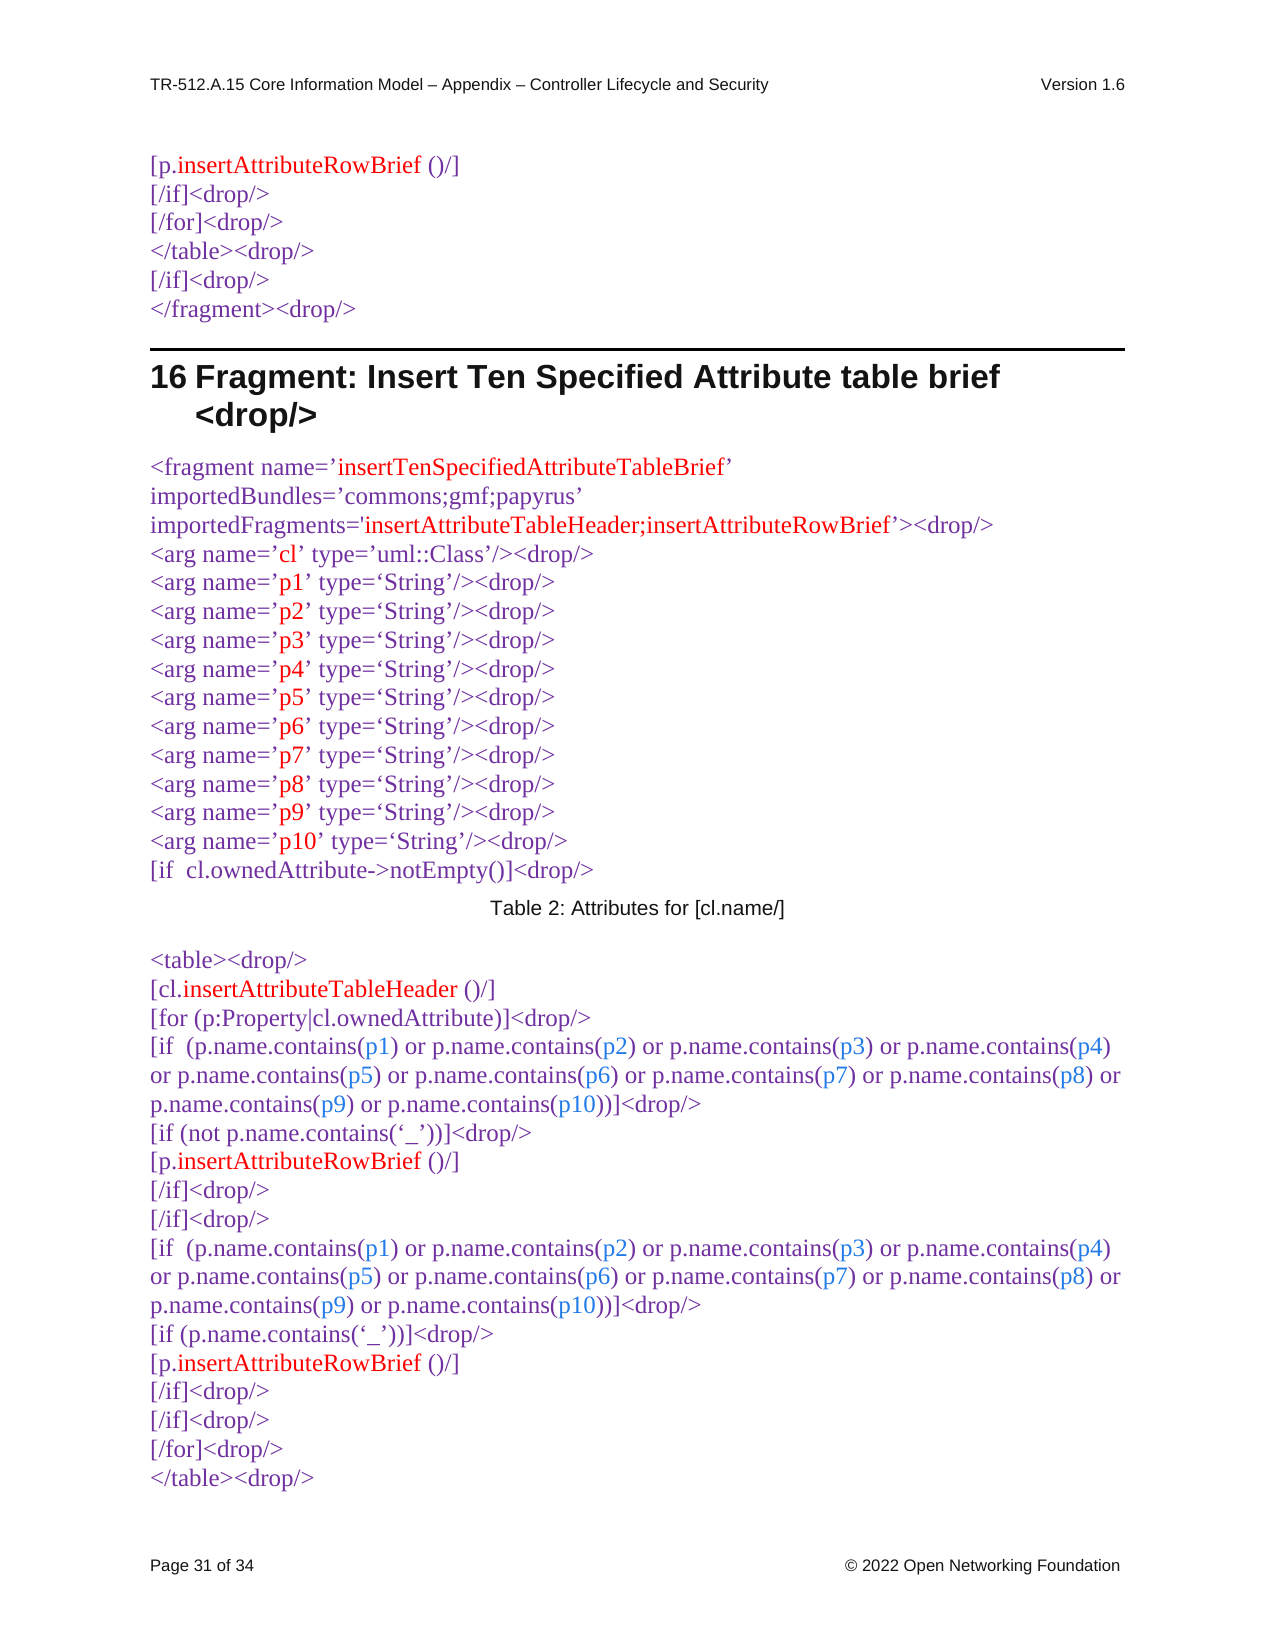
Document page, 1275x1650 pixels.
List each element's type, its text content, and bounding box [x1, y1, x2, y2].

text [if (p.name.contains(p1) or p.name.contains(p2) or p.name.contains(p3) or p.name.contains(p4) or p.name.contains(p5) or p.name.contains(p6) or p.name.contains(p7) or p.name.contains(p8) or p.name.contains(p9) or p.name.contains(p10))]<drop/> [150, 1233, 1125, 1319]
text [/for]<drop/> [150, 207, 1125, 236]
text [cl.insertAttributeTableHeader ()/] [150, 974, 1125, 1003]
text [/if]<drop/> [150, 1376, 1125, 1405]
text [/for]<drop/> [150, 1434, 1125, 1463]
text [if (not p.name.contains(‘_’))]<drop/> [150, 1118, 1125, 1146]
text [p.insertAttributeRowBrief ()/] [150, 1146, 1125, 1175]
text [for (p:Property|cl.ownedAttribute)]<drop/> [150, 1003, 1125, 1031]
text [if (p.name.contains(p1) or p.name.contains(p2) or p.name.contains(p3) or p.name.contains(p4) or p.name.contains(p5) or p.name.contains(p6) or p.name.contains(p7) or p.name.contains(p8) or p.name.contains(p9) or p.name.contains(p10))]<drop/> [150, 1031, 1125, 1118]
text <table><drop/> [150, 945, 1125, 974]
text [/if]<drop/> [150, 1405, 1125, 1434]
text [p.insertAttributeRowBrief ()/] [150, 150, 1125, 179]
text <arg name=’p2’ type=‘String’/><drop/> <arg name=’p3’ type=‘String’/><drop/> <arg name=’p4’ type=‘String’/><drop/> <arg name=’p5’ type=‘String’/><drop/> <arg name=’p6’ type=‘String’/><drop/> <arg name=’p7’ type=‘String’/><drop/> <arg name=’p8’ type=‘String’/><drop/> <arg name=’p9’ type=‘String’/><drop/> <arg name=’p10’ type=‘String’/><drop/> [if cl.ownedAttribute->notEmpty()]<drop/> [150, 596, 1125, 884]
text [/if]<drop/> [150, 179, 1125, 207]
text [if (p.name.contains(‘_’))]<drop/> [150, 1319, 1125, 1348]
text </table><drop/> [150, 236, 1125, 265]
text [/if]<drop/> [150, 1175, 1125, 1204]
text <arg name=’p1’ type=‘String’/><drop/> [150, 567, 1125, 596]
text [p.insertAttributeRowBrief ()/] [150, 1348, 1125, 1376]
text </table><drop/> [150, 1463, 1125, 1491]
text [/if]<drop/> [150, 265, 1125, 294]
text </fragment><drop/> [150, 294, 1125, 322]
text [/if]<drop/> [150, 1204, 1125, 1233]
subtitle Fragment: Insert Ten Specified Attribute table brief <drop/> [150, 351, 1125, 434]
text <fragment name=’insertTenSpecifiedAttributeTableBrief’ importedBundles=’commons;gmf;papyrus’ importedFragments='insertAttributeTableHeader;insertAttributeRowBrief’><drop/> <arg name=’cl’ type=’uml::Class’/><drop/> [150, 452, 1125, 567]
